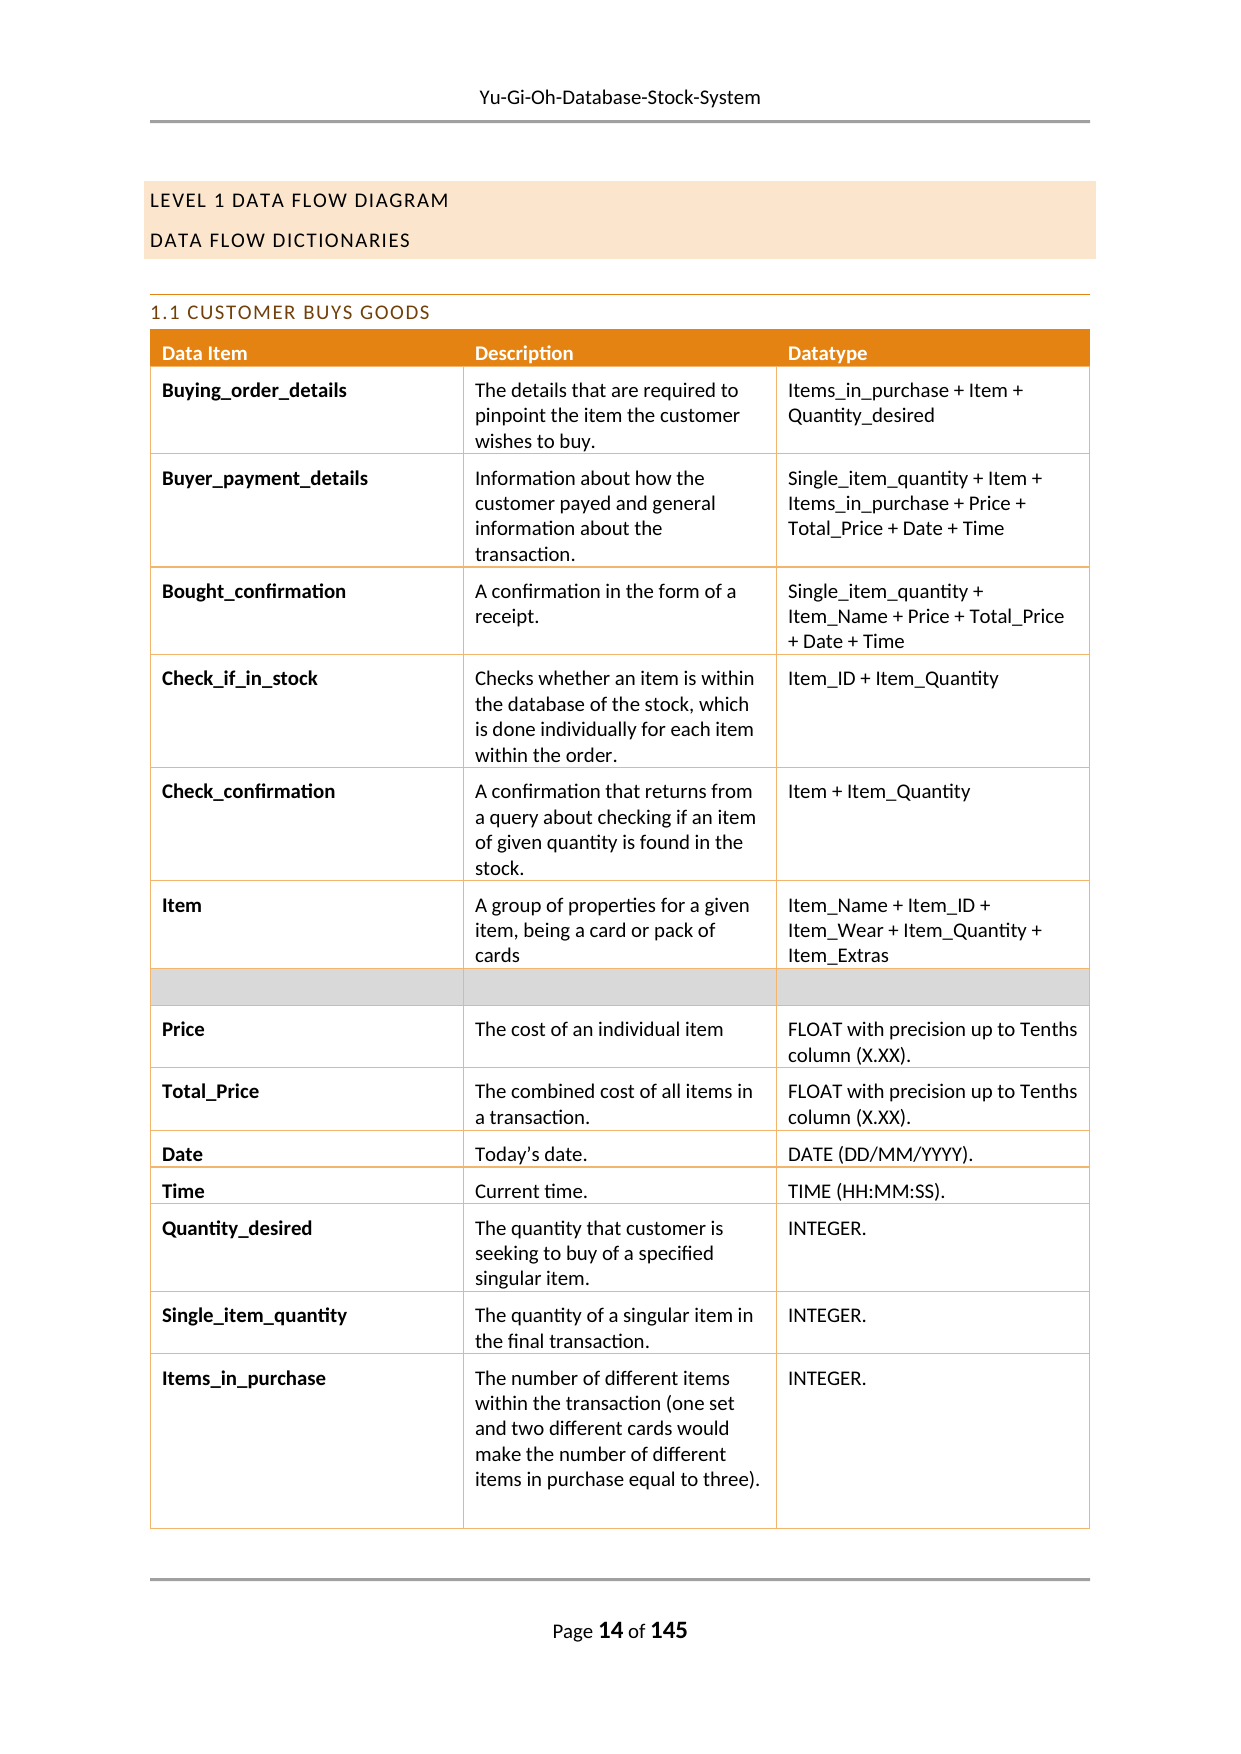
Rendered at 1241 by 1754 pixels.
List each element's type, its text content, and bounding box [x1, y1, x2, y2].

table_cell Item + Item_Quantity [777, 768, 1089, 880]
table_cell Item_ID + Item_Quantity [777, 655, 1089, 767]
table_cell A confirmation in the form of a receipt. [464, 568, 776, 654]
table_cell Buying_order_details [151, 367, 463, 453]
table_cell INTEGER. [777, 1204, 1089, 1291]
table_cell [464, 969, 776, 1005]
table_cell The cost of an individual item [464, 1006, 776, 1067]
subtitle Data Flow Dictionaries [150, 221, 1090, 252]
table_cell Item_Name + Item_ID + Item_Wear + Item_Quantity + Item_Extras [777, 881, 1089, 968]
table_cell Time [151, 1168, 463, 1203]
table_cell FLOAT with precision up to Tenths column (X.XX). [777, 1006, 1089, 1067]
table_cell FLOAT with precision up to Tenths column (X.XX). [777, 1068, 1089, 1129]
table_cell A confirmation that returns from a query about checking if an item of given quantity is found in the stock. [464, 768, 776, 880]
table_cell Buyer_payment_details [151, 454, 463, 566]
table_header Data Item [151, 330, 463, 366]
table_cell [151, 969, 463, 1005]
table_cell Total_Price [151, 1068, 463, 1129]
table_cell Current time. [464, 1168, 776, 1203]
table_header Datatype [777, 330, 1089, 366]
table_cell Single_item_quantity + Item_Name + Price + Total_Price + Date + Time [777, 568, 1089, 654]
table_cell Today’s date. [464, 1131, 776, 1166]
table_cell Date [151, 1131, 463, 1166]
table_header Description [464, 330, 776, 366]
table_cell Checks whether an item is within the database of the stock, which is done individually for each item within the order. [464, 655, 776, 767]
table_cell Check_confirmation [151, 768, 463, 880]
table_cell A group of properties for a given item, being a card or pack of cards [464, 881, 776, 968]
table_cell DATE (DD/MM/YYYY). [777, 1131, 1089, 1166]
table_cell Price [151, 1006, 463, 1067]
table_cell Quantity_desired [151, 1204, 463, 1291]
table_cell Information about how the customer payed and general information about the transaction. [464, 454, 776, 566]
table_cell The quantity of a singular item in the final transaction. [464, 1292, 776, 1353]
table_cell Bought_confirmation [151, 568, 463, 654]
table_cell The combined cost of all items in a transaction. [464, 1068, 776, 1129]
subtitle 1.1 Customer Buys Goods [150, 295, 1090, 325]
table_cell Items_in_purchase + Item + Quantity_desired [777, 367, 1089, 453]
table_cell The details that are required to pinpoint the item the customer wishes to buy. [464, 367, 776, 453]
table_cell TIME (HH:MM:SS). [777, 1168, 1089, 1203]
table_cell Check_if_in_stock [151, 655, 463, 767]
table_cell Single_item_quantity + Item + Items_in_purchase + Price + Total_Price + Date + Time [777, 454, 1089, 566]
table_cell Single_item_quantity [151, 1292, 463, 1353]
table_cell [777, 969, 1089, 1005]
table_cell INTEGER. [777, 1292, 1089, 1353]
table_cell INTEGER. [777, 1354, 1089, 1528]
table_cell Item [151, 881, 463, 968]
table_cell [464, 1354, 776, 1528]
table_cell The quantity that customer is seeking to buy of a specified singular item. [464, 1204, 776, 1291]
subtitle Level 1 Data Flow Diagram [150, 188, 1090, 213]
table_cell Items_in_purchase [151, 1354, 463, 1528]
